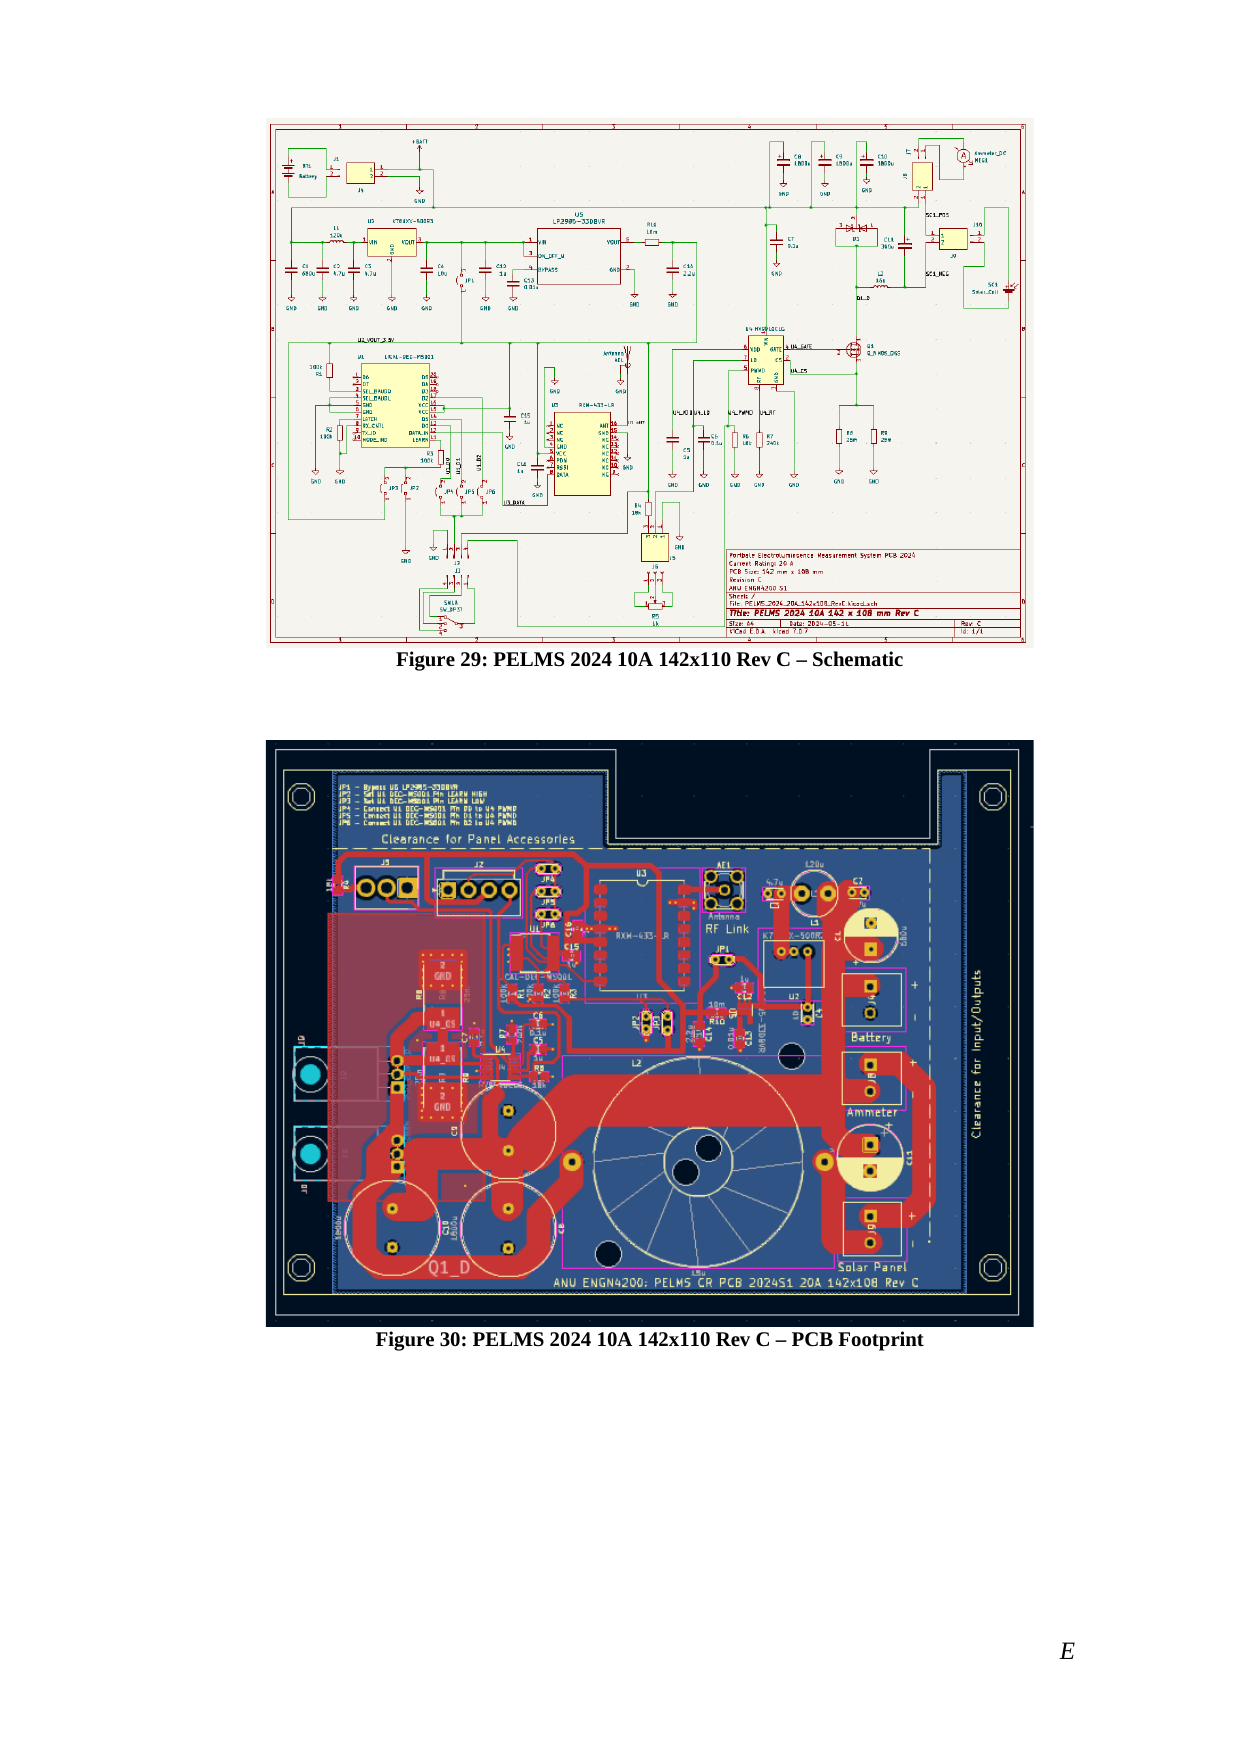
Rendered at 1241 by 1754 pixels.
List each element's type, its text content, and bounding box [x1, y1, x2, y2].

picture [265, 740, 1034, 1327]
text Figure 29: PELMS 2024 10A 142x110 Rev C – Schematic [177, 647, 1122, 671]
picture [265, 118, 1034, 648]
text Figure 30: PELMS 2024 10A 142x110 Rev C – PCB Footprint [177, 1327, 1122, 1351]
